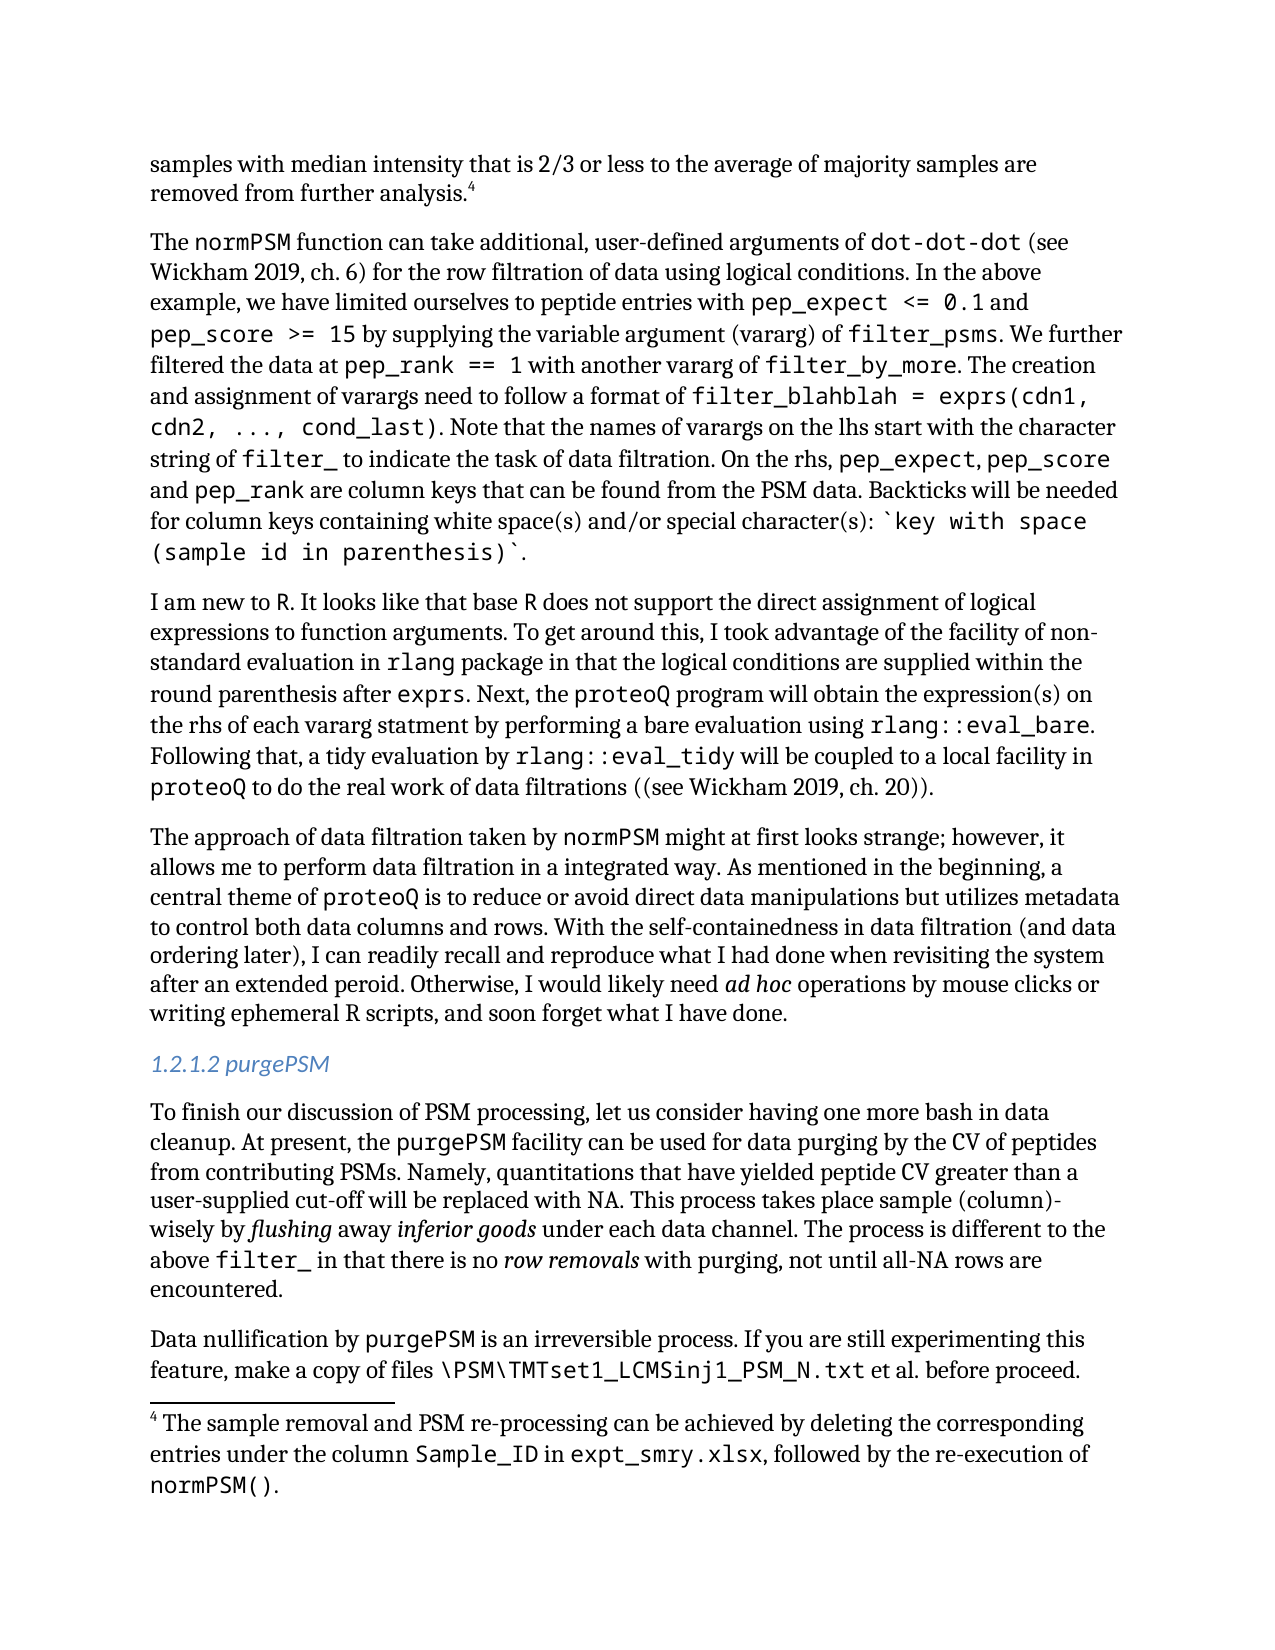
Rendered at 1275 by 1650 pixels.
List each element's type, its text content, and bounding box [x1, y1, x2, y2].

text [150, 150, 1125, 207]
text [150, 1323, 1125, 1385]
text To finish our discussion of PSM processing, let us consider having one more bash in data cleanup. At present, the purgePSM facility can be used for data purging by the CV of peptides from contributing PSMs. Namely, quantitations that have yielded peptide CV greater than a user-supplied cut-off will be replaced with NA. This process takes place sample (column)-wisely by flushing away inferior goods under each data channel. The process is different to the above filter_ in that there is no row removals with purging, not until all-NA rows are encountered. [150, 1098, 1125, 1304]
text The approach of data filtration taken by normPSM might at first looks strange; however, it allows me to perform data filtration in a integrated way. As mentioned in the beginning, a central theme of proteoQ is to reduce or avoid direct data manipulations but utilizes metadata to control both data columns and rows. With the self-containedness in data filtration (and data ordering later), I can readily recall and reproduce what I had done when revisiting the system after an extended peroid. Otherwise, I would likely need ad hoc operations by mouse clicks or writing ephemeral R scripts, and soon forget what I have done. [150, 821, 1125, 1027]
subtitle 1.2.1.2 purgePSM [150, 1048, 1125, 1079]
text The normPSM function can take additional, user-defined arguments of dot-dot-dot (see Wickham 2019, ch. 6) for the row filtration of data using logical conditions. In the above example, we have limited ourselves to peptide entries with pep_expect <= 0.1 and pep_score >= 15 by supplying the variable argument (vararg) of filter_psms. We further filtered the data at pep_rank == 1 with another vararg of filter_by_more. The creation and assignment of varargs need to follow a format of filter_blahblah = exprs(cdn1, cdn2, ..., cond_last). Note that the names of varargs on the lhs start with the character string of filter_ to indicate the task of data filtration. On the rhs, pep_expect, pep_score and pep_rank are column keys that can be found from the PSM data. Backticks will be needed for column keys containing white space(s) and/or special character(s): `key with space (sample id in parenthesis)`. [150, 226, 1125, 567]
text I am new to R. It looks like that base R does not support the direct assignment of logical expressions to function arguments. To get around this, I took advantage of the facility of non-standard evaluation in rlang package in that the logical conditions are supplied within the round parenthesis after exprs. Next, the proteoQ program will obtain the expression(s) on the rhs of each vararg statment by performing a bare evaluation using rlang::eval_bare. Following that, a tidy evaluation by rlang::eval_tidy will be coupled to a local facility in proteoQ to do the real work of data filtrations ((see Wickham 2019, ch. 20)). [150, 586, 1125, 802]
